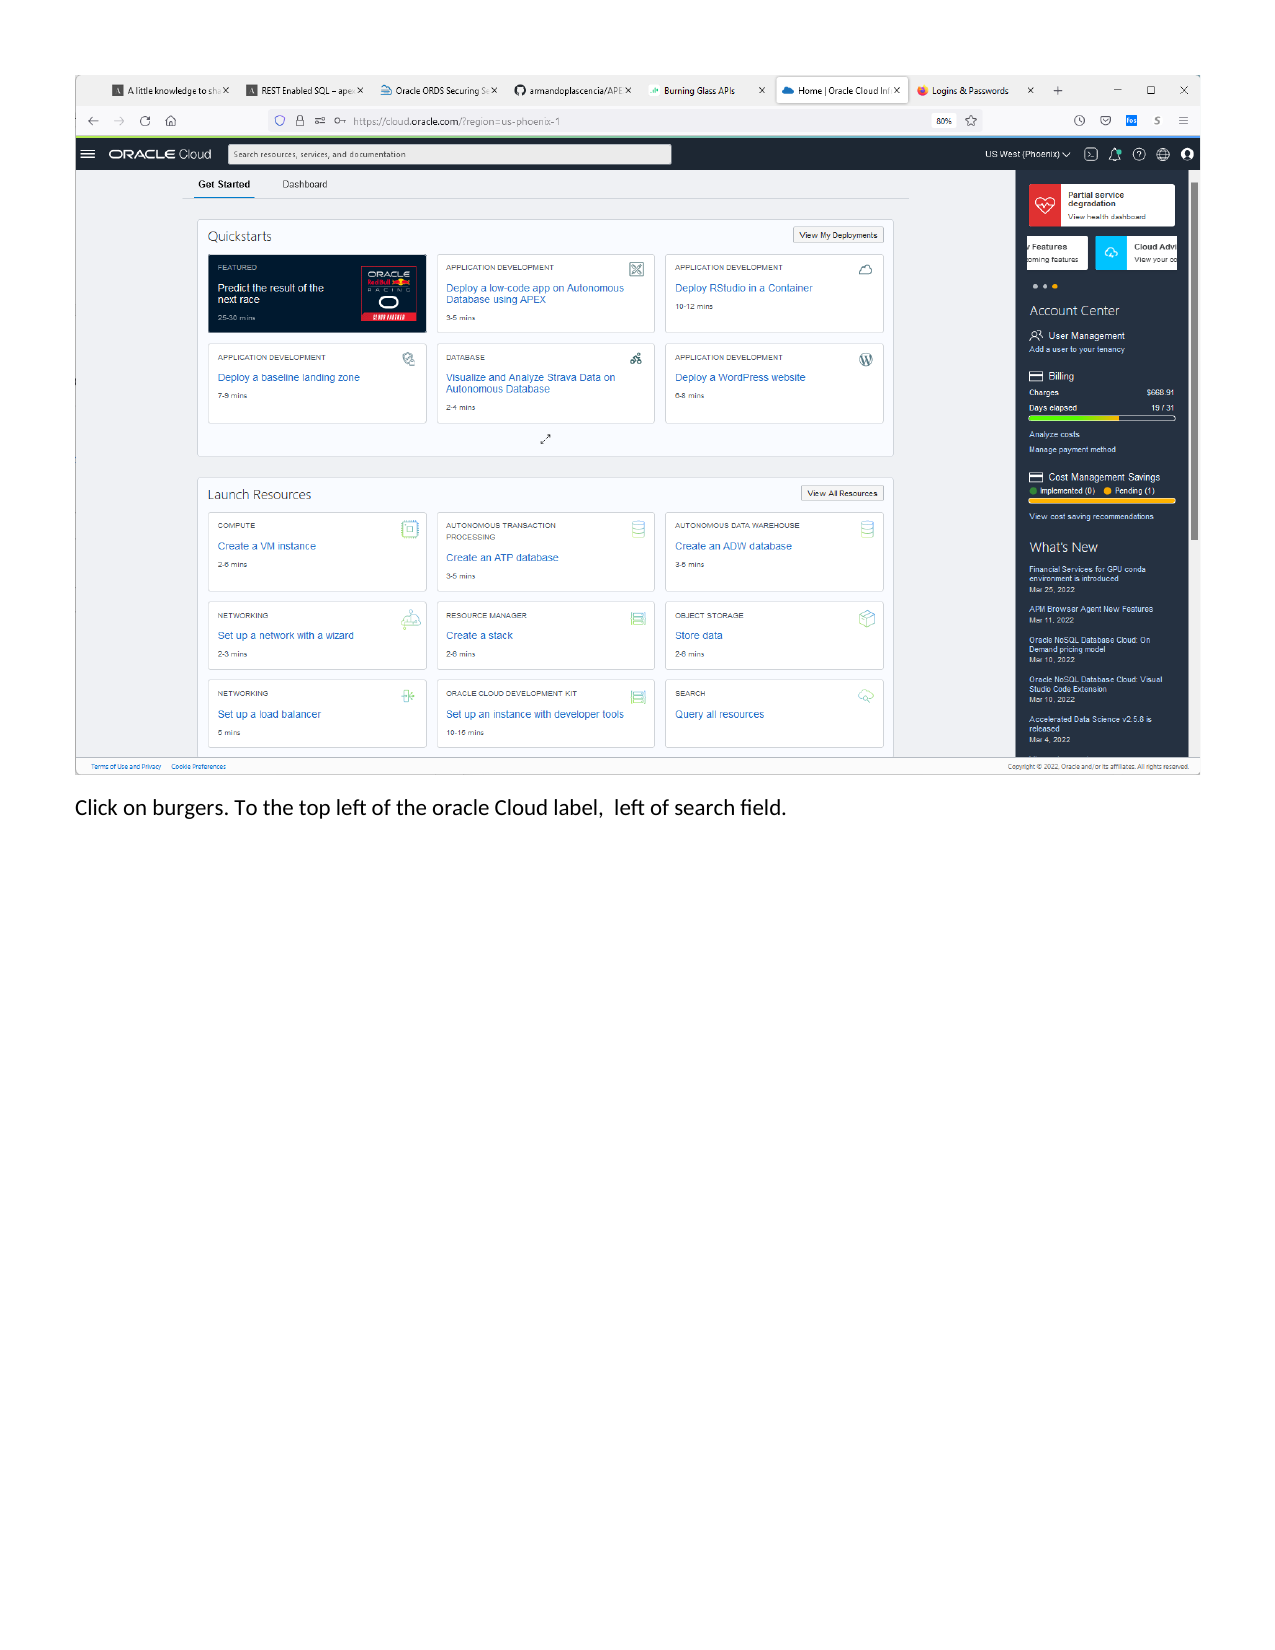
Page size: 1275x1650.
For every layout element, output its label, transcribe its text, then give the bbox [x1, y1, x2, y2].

picture [75, 75, 1200, 775]
text Click on burgers. To the top left of the oracle Cloud label, left of search field. [75, 793, 1200, 821]
